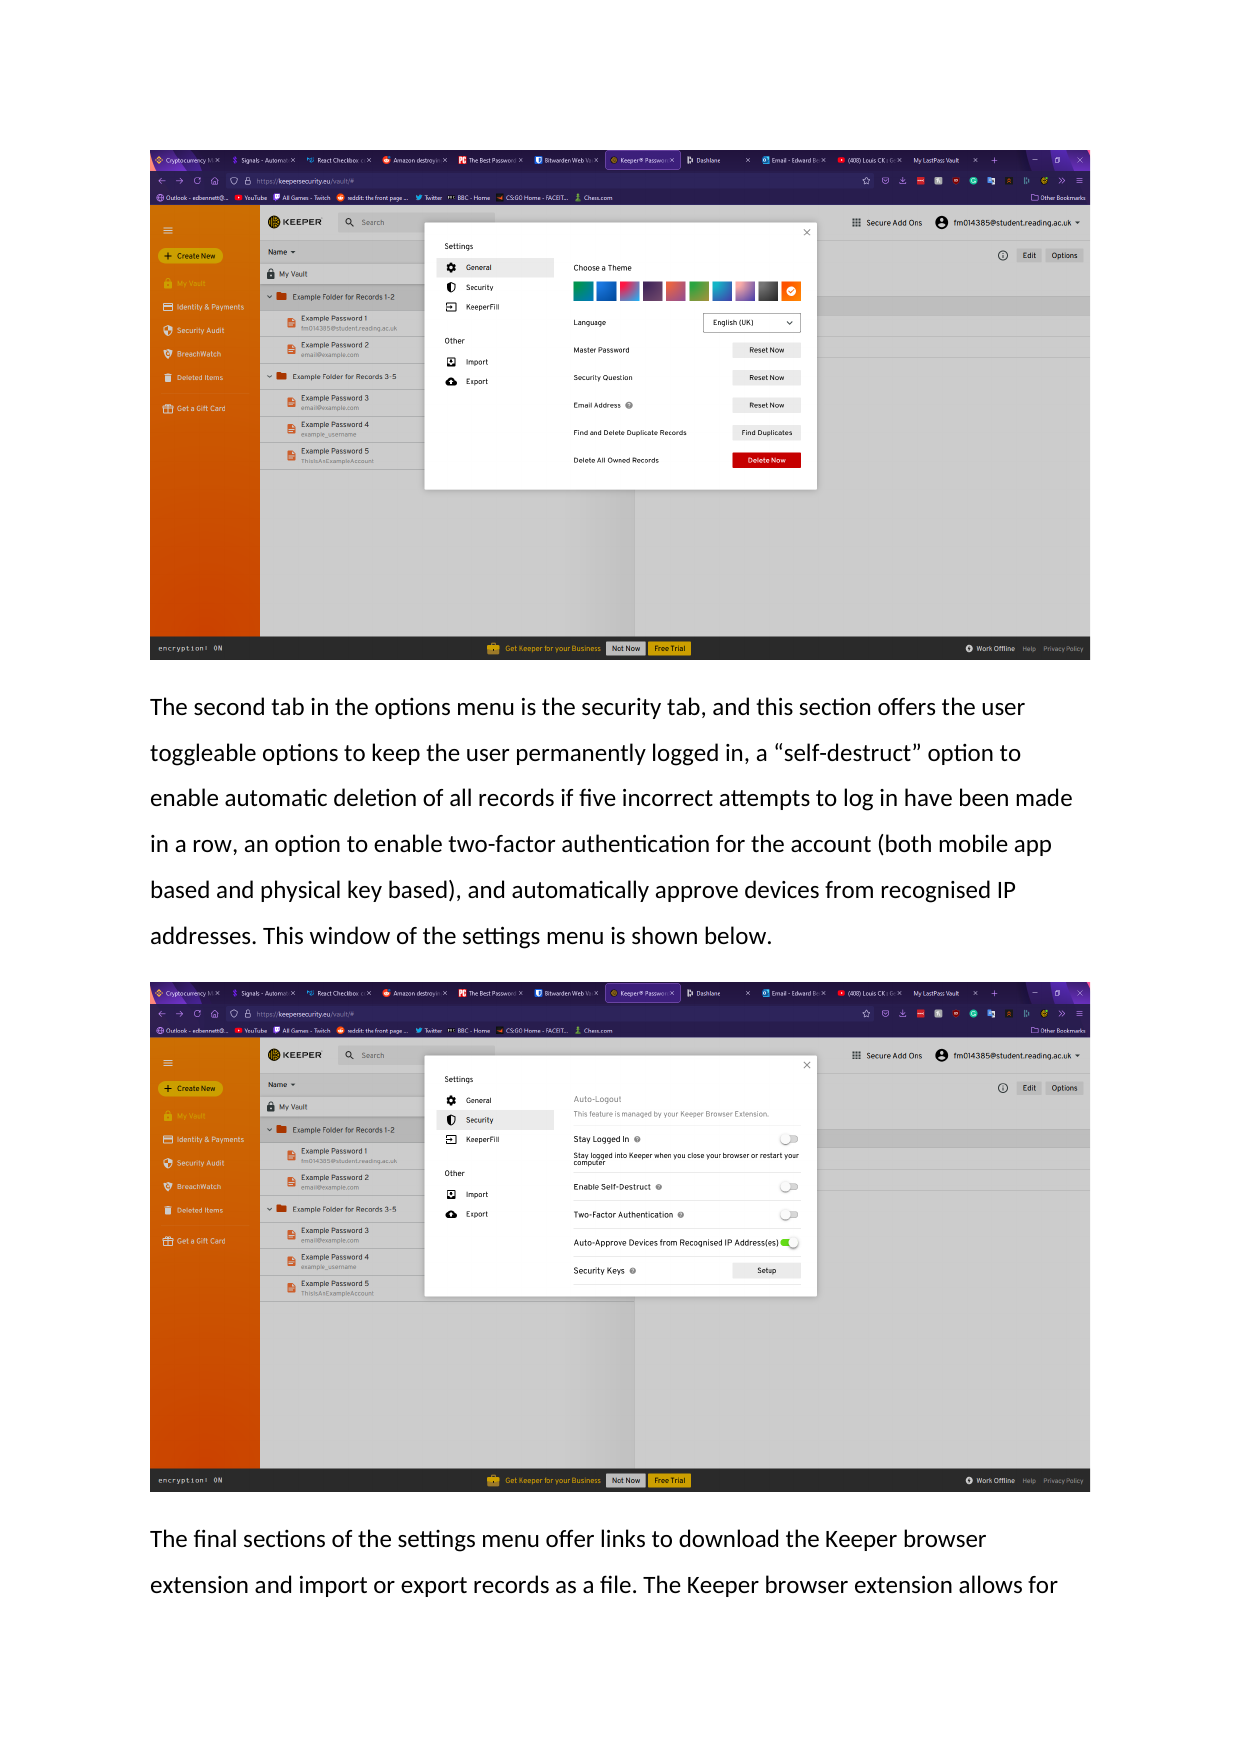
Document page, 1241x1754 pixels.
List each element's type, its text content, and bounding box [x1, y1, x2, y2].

picture [150, 150, 1091, 660]
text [150, 1523, 1090, 1599]
text The second tab in the options menu is the security tab, and this section offers the user toggleable options to keep the user permanently logged in, a “self-destruct” option to enable automatic deletion of all records if five incorrect attempts to log in have been made in a row, an option to enable two-factor authentication for the account (both mobile app based and physical key based), and automatically approve devices from recognised IP addresses. This window of the settings menu is shown below. [150, 691, 1090, 950]
picture [150, 982, 1091, 1492]
